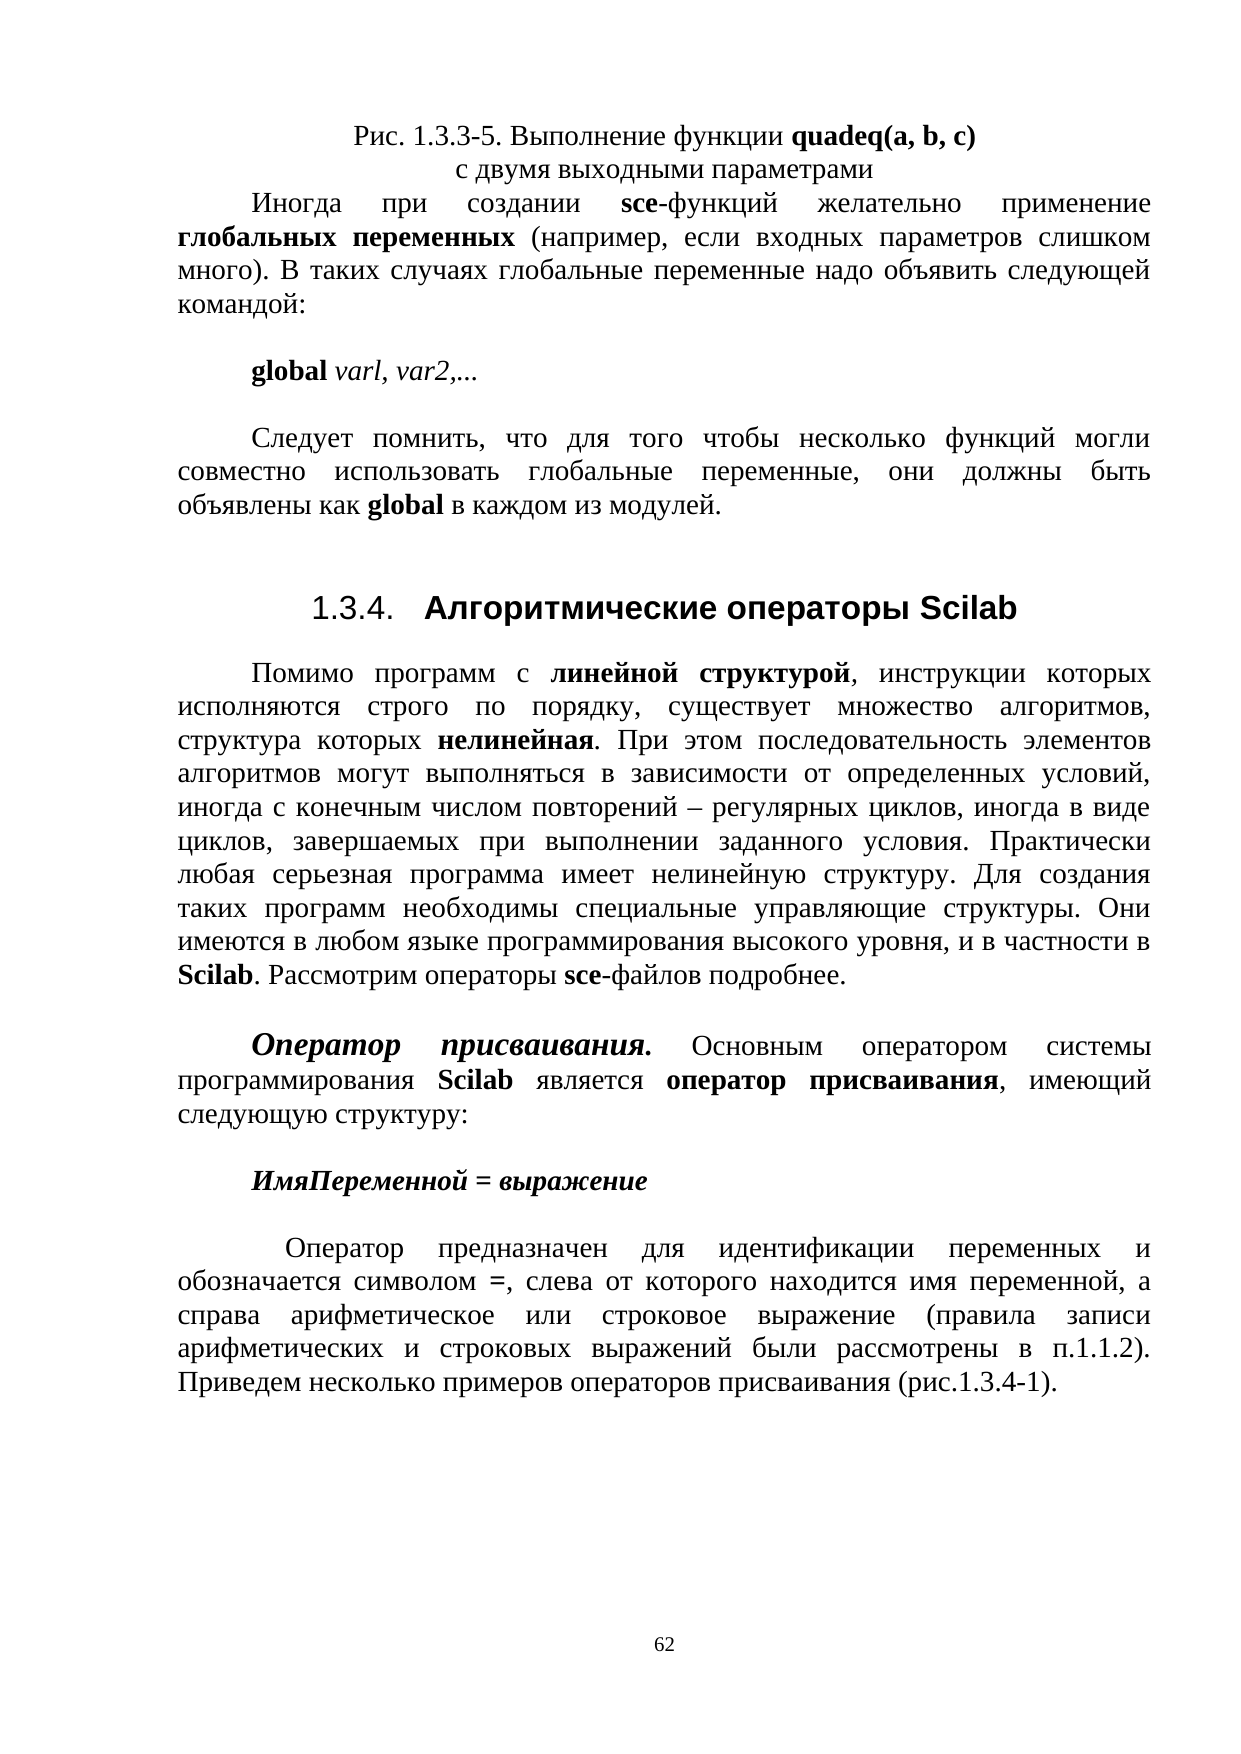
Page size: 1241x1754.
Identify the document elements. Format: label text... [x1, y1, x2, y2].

text Следует помнить, что для того чтобы несколько функций могли совместно использовать глобальные переменные, они должны быть объявлены как global в каждом из модулей. [177, 420, 1152, 521]
text ИмяПеременной = выражение [177, 1163, 1152, 1196]
text Оператор предназначен для идентификации переменных и обозначается символом =, слева от которого находится имя переменной, а справа арифметическое или строковое выражение (правила записи арифметических и строковых выражений были рассмотрены в п.1.1.2). Приведем несколько примеров операторов присваивания (рис.1.3.4-1). [177, 1230, 1152, 1398]
text Рис. 1.3.3-5. Выполнение функции quadeq(a, b, c) с двумя выходными параметрами [177, 118, 1152, 185]
text Помимо программ с линейной структурой, инструкции которых исполняются строго по порядку, существует множество алгоритмов, структура которых нелинейная. При этом последовательность элементов алгоритмов могут выполняться в зависимости от определенных условий, иногда с конечным числом повторений – регулярных циклов, иногда в виде циклов, завершаемых при выполнении заданного условия. Практически любая серьезная программа имеет нелинейную структуру. Для создания таких программ необходимы специальные управляющие структуры. Они имеются в любом языке программирования высокого уровня, и в частности в Scilab. Рассмотрим операторы sce-файлов подробнее. [177, 655, 1152, 990]
text Оператор присваивания. Основным оператором системы программирования Scilab является оператор присваивания, имеющий следующую структуру: [177, 1024, 1152, 1129]
text global varl, var2,... [251, 353, 1152, 386]
text Иногда при создании sce-функций желательно применение глобальных переменных (например, если входных параметров слишком много). В таких случаях глобальные переменные надо объявить следующей командой: [177, 185, 1152, 319]
subtitle Алгоритмические операторы Scilab [177, 588, 1152, 626]
